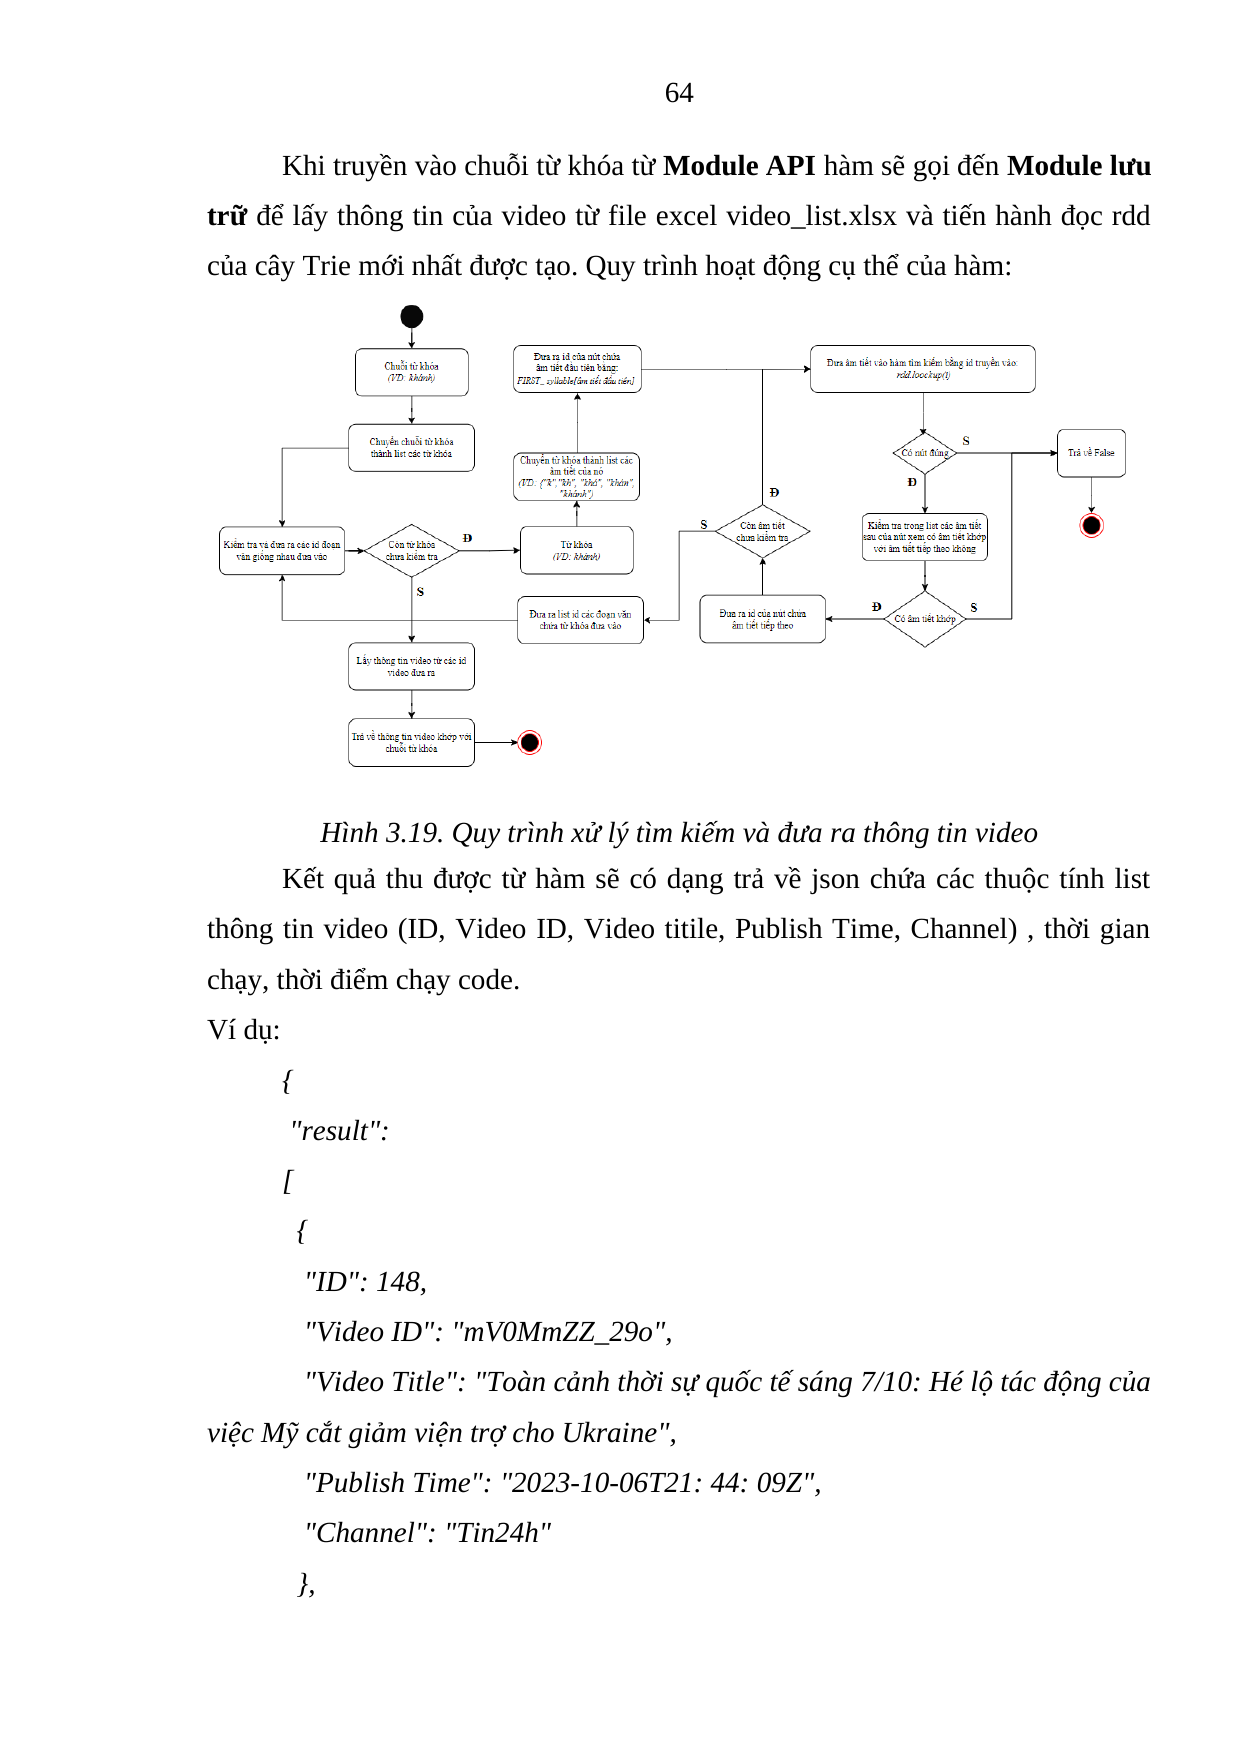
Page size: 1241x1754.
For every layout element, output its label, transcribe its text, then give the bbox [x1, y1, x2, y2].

text Khi truyền vào chuỗi từ khóa từ Module API hàm sẽ gọi đến Module lưu trữ để lấy thông tin của video từ file excel video_list.xlsx và tiến hành đọc rdd của cây Trie mới nhất được tạo. Quy trình hoạt động cụ thể của hàm: [207, 148, 1152, 282]
text "Video ID": "mV0MmZZ_29o", [207, 1314, 1152, 1348]
text { [207, 1213, 1152, 1247]
text "result": [207, 1113, 1152, 1146]
text }, [207, 1566, 1152, 1599]
text "Channel": "Tin24h" [207, 1515, 1152, 1549]
text Kết quả thu được từ hàm sẽ có dạng trả về json chứa các thuộc tính list thông tin video (ID, Video ID, Video titile, Publish Time, Channel) , thời gian chạy, thời điểm chạy code. [207, 861, 1152, 996]
text "ID": 148, [207, 1264, 1152, 1297]
text Hình 3.19. Quy trình xử lý tìm kiếm và đưa ra thông tin video [207, 815, 1152, 849]
text { [207, 1063, 1152, 1096]
text "Publish Time": "2023-10-06T21: 44: 09Z", [207, 1465, 1152, 1499]
text Ví dụ: [207, 1012, 1152, 1046]
picture [206, 298, 1152, 786]
text [ [207, 1163, 1152, 1197]
text "Video Title": "Toàn cảnh thời sự quốc tế sáng 7/10: Hé lộ tác động của việc Mỹ cắt giảm viện trợ cho Ukraine", [207, 1364, 1152, 1448]
